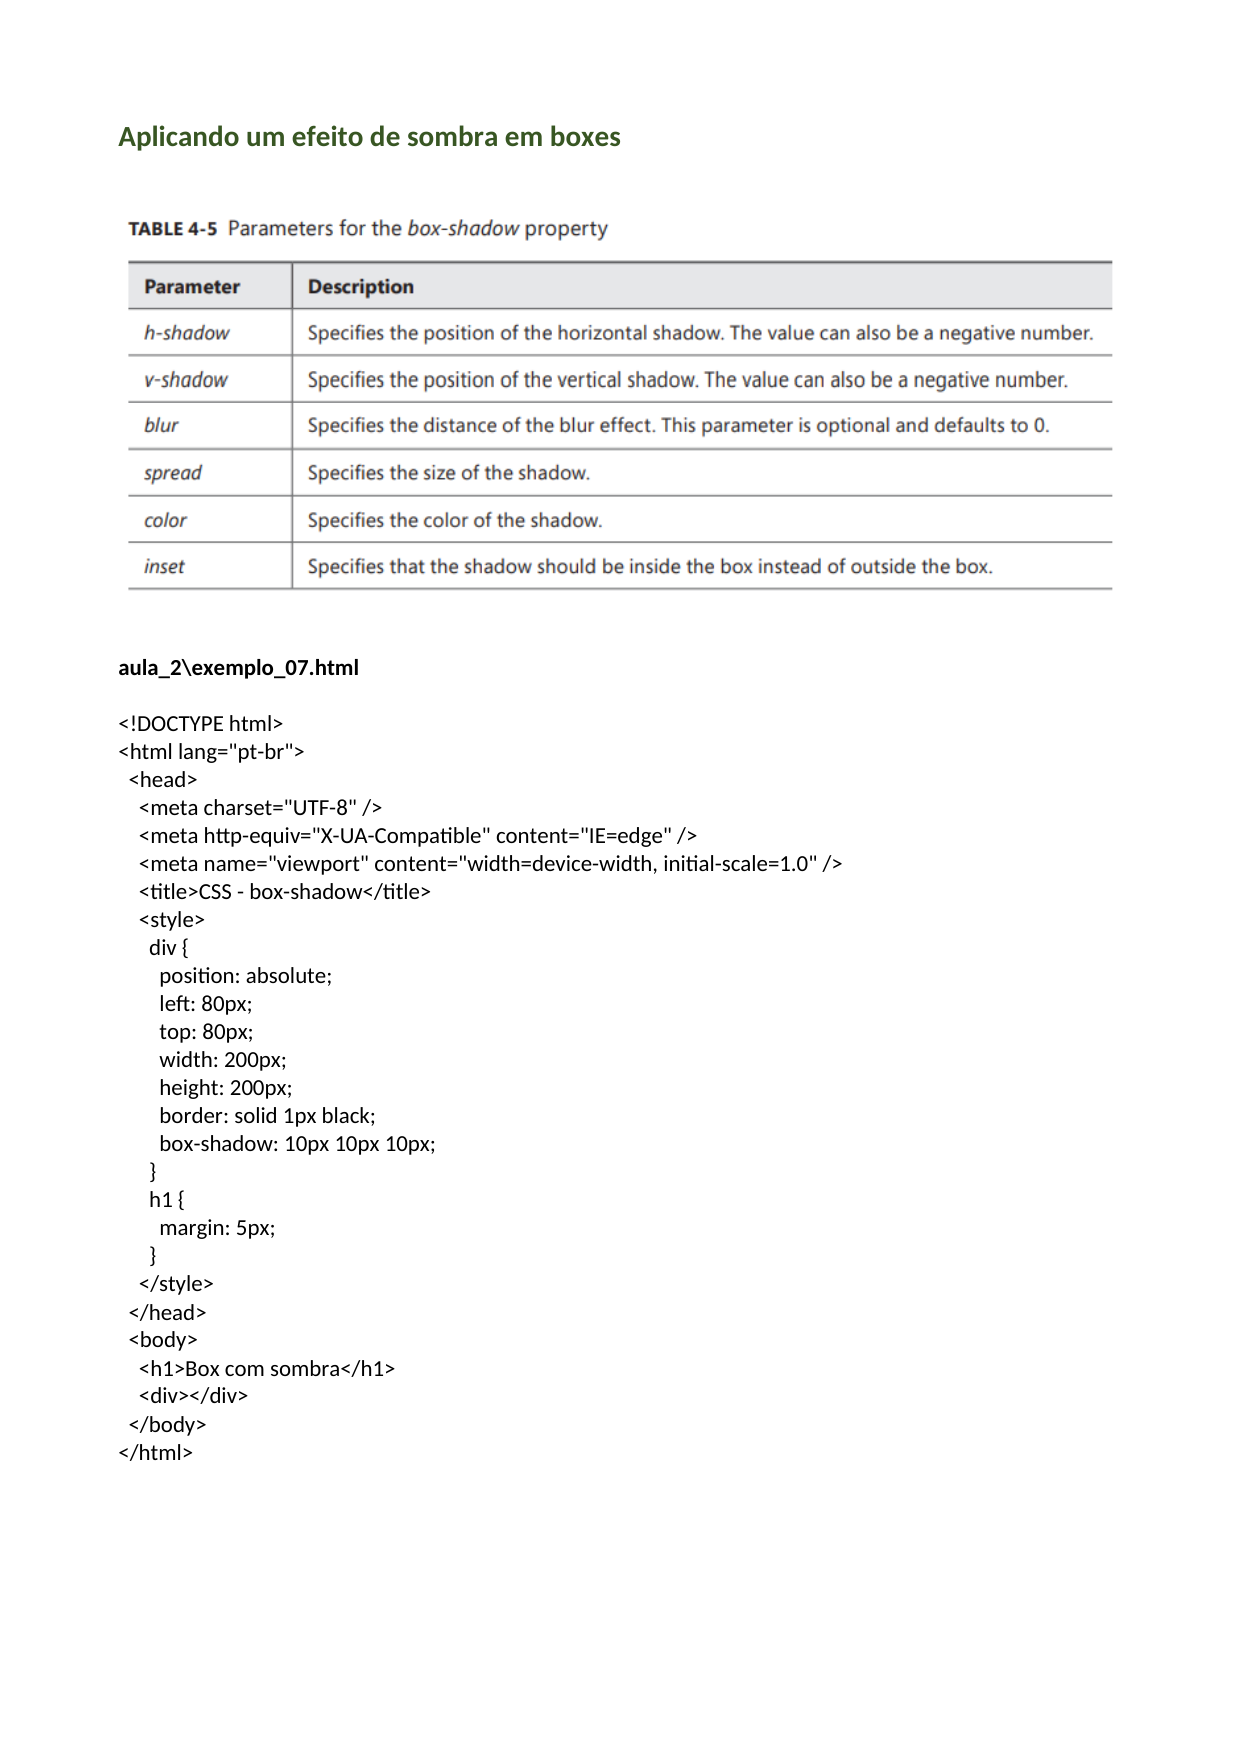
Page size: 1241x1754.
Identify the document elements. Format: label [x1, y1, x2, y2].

picture [118, 209, 1123, 597]
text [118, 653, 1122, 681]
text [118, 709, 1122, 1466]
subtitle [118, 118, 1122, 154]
